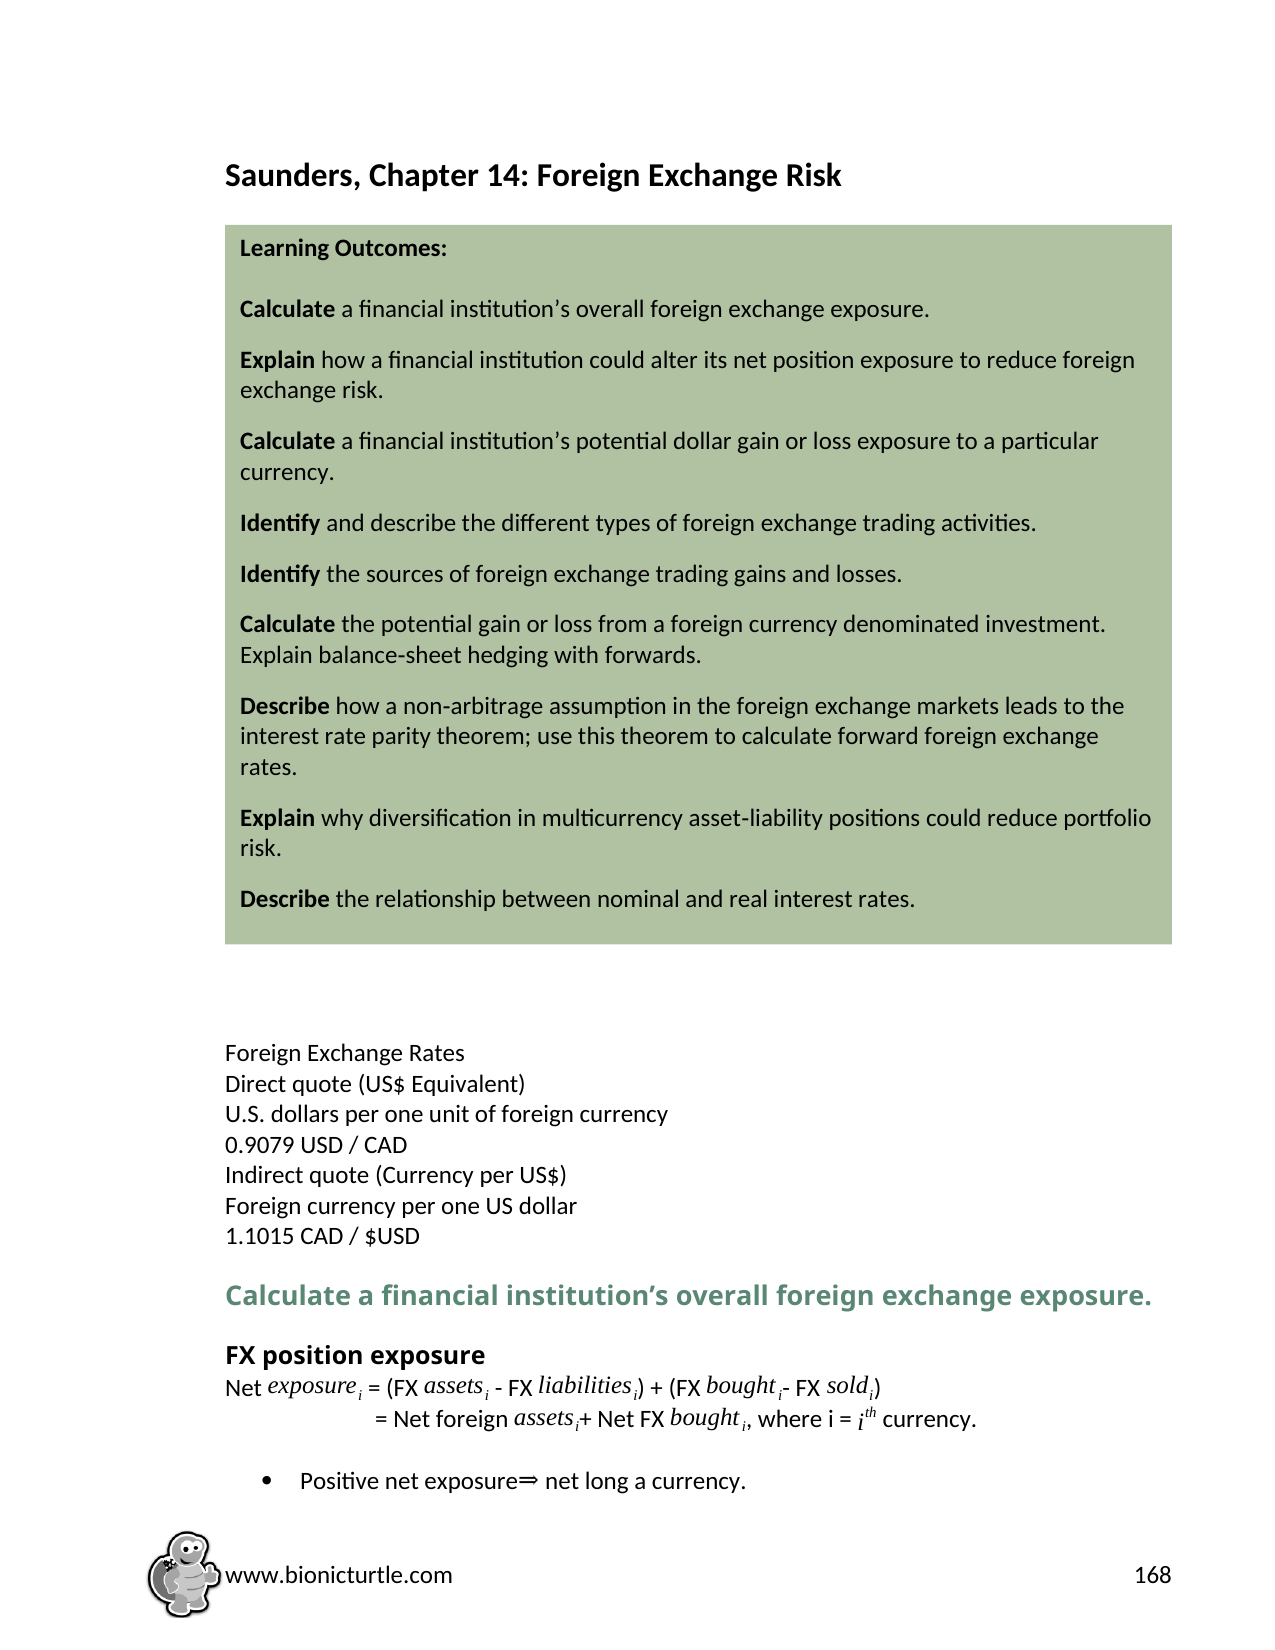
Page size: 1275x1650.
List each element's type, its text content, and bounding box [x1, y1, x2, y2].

text Foreign currency per one US dollar [225, 1190, 1172, 1220]
text 1.1015 CAD / $USD [225, 1220, 1172, 1251]
text 0.9079 USD / CAD [225, 1129, 1172, 1159]
text U.S. dollars per one unit of foreign currency [225, 1098, 1172, 1129]
subtitle Saunders, Chapter 14: Foreign Exchange Risk [225, 153, 1172, 194]
subtitle Calculate a financial institution’s overall foreign exchange exposure. [225, 1276, 1172, 1313]
text Direct quote (US$ Equivalent) [225, 1068, 1172, 1098]
text Foreign Exchange Rates [225, 1037, 1172, 1068]
text Indirect quote (Currency per US$) [225, 1159, 1172, 1190]
